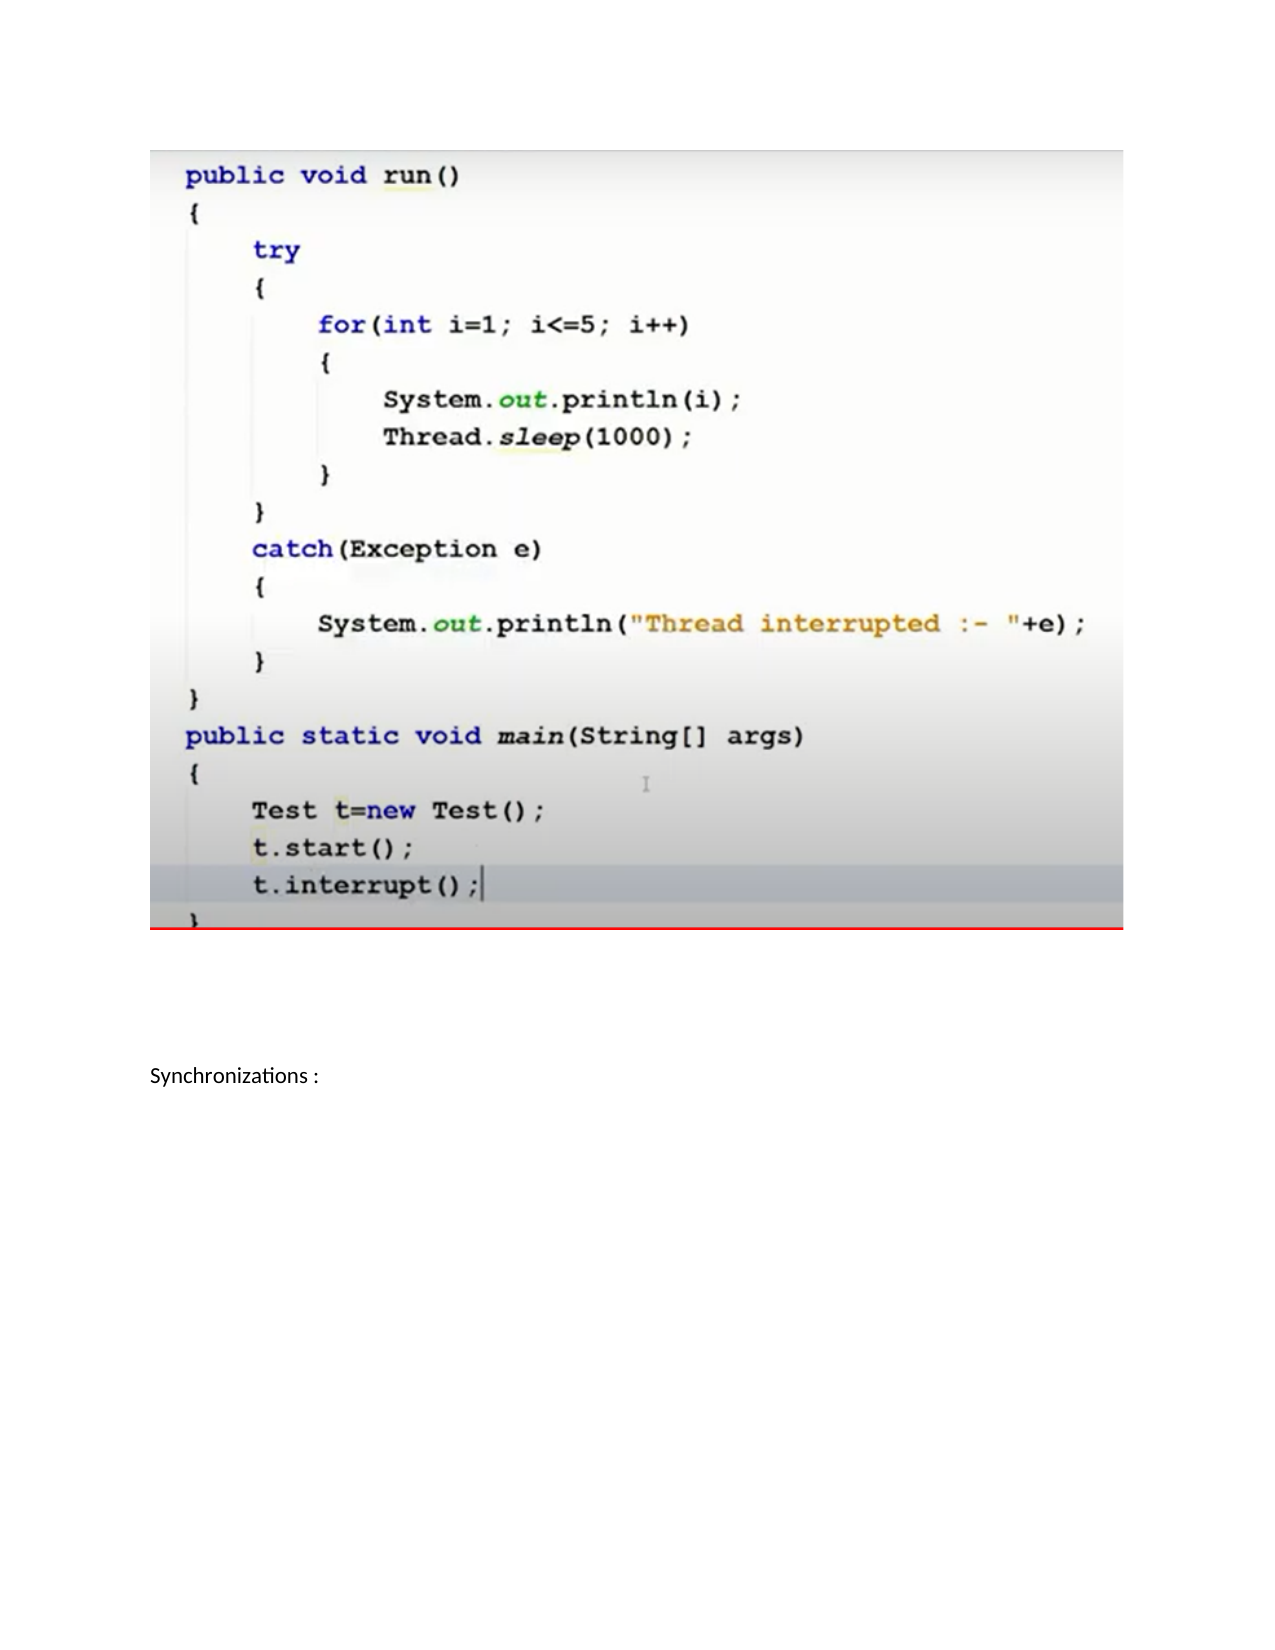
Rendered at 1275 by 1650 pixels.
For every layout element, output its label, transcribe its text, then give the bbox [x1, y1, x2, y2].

text Synchronizations : [150, 1061, 1125, 1089]
picture [150, 150, 1124, 930]
